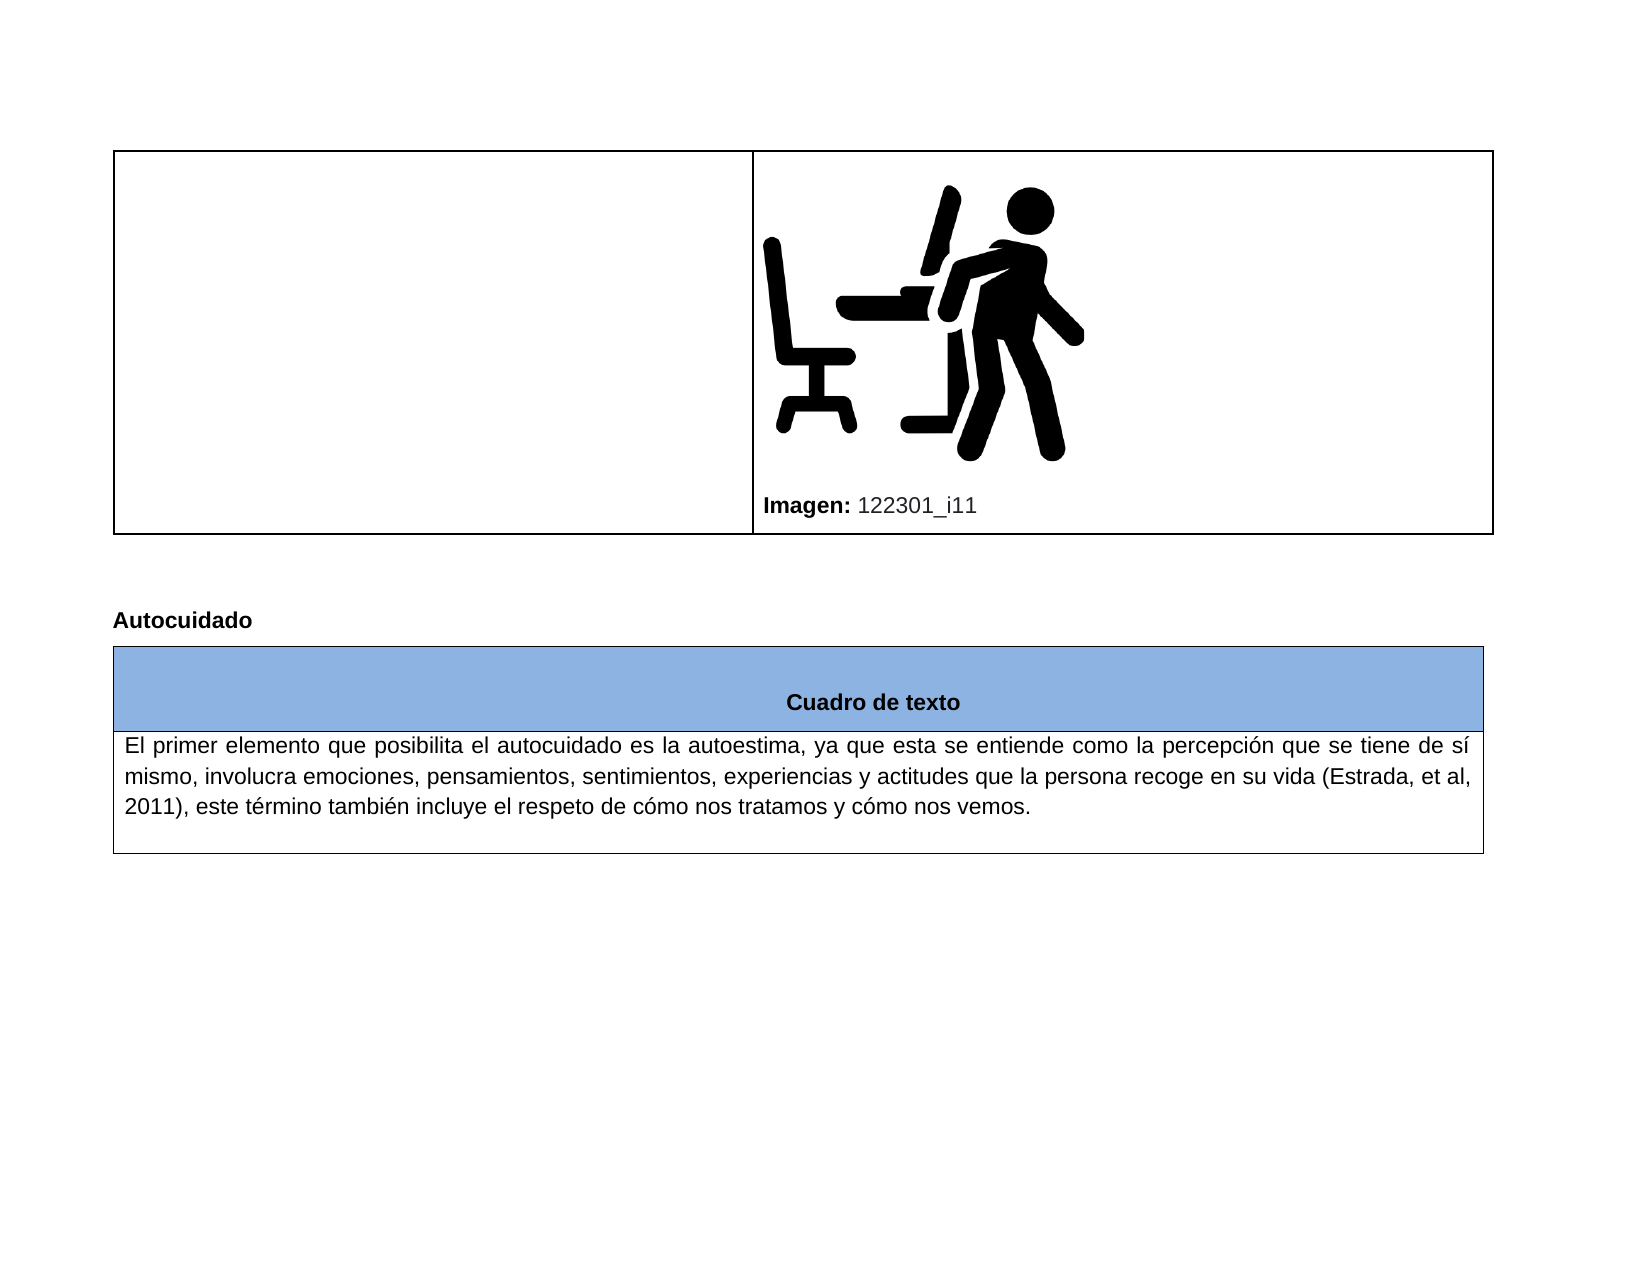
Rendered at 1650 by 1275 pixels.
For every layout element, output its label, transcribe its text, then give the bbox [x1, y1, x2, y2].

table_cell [115, 152, 752, 533]
text Autocuidado [112, 607, 1537, 633]
table_header Cuadro de texto [114, 647, 1483, 731]
picture [763, 162, 1085, 484]
table_cell El primer elemento que posibilita el autocuidado es la autoestima, ya que esta se entiende como la percepción que se tiene de sí mismo, involucra emociones, pensamientos, sentimientos, experiencias y actitudes que la persona recoge en su vida (Estrada, et al, 2011), este término también incluye el respeto de cómo nos tratamos y cómo nos vemos. Imagen: 122301_i12 [114, 732, 1483, 853]
table_cell Imagen: 122301_i11 [754, 152, 1492, 533]
